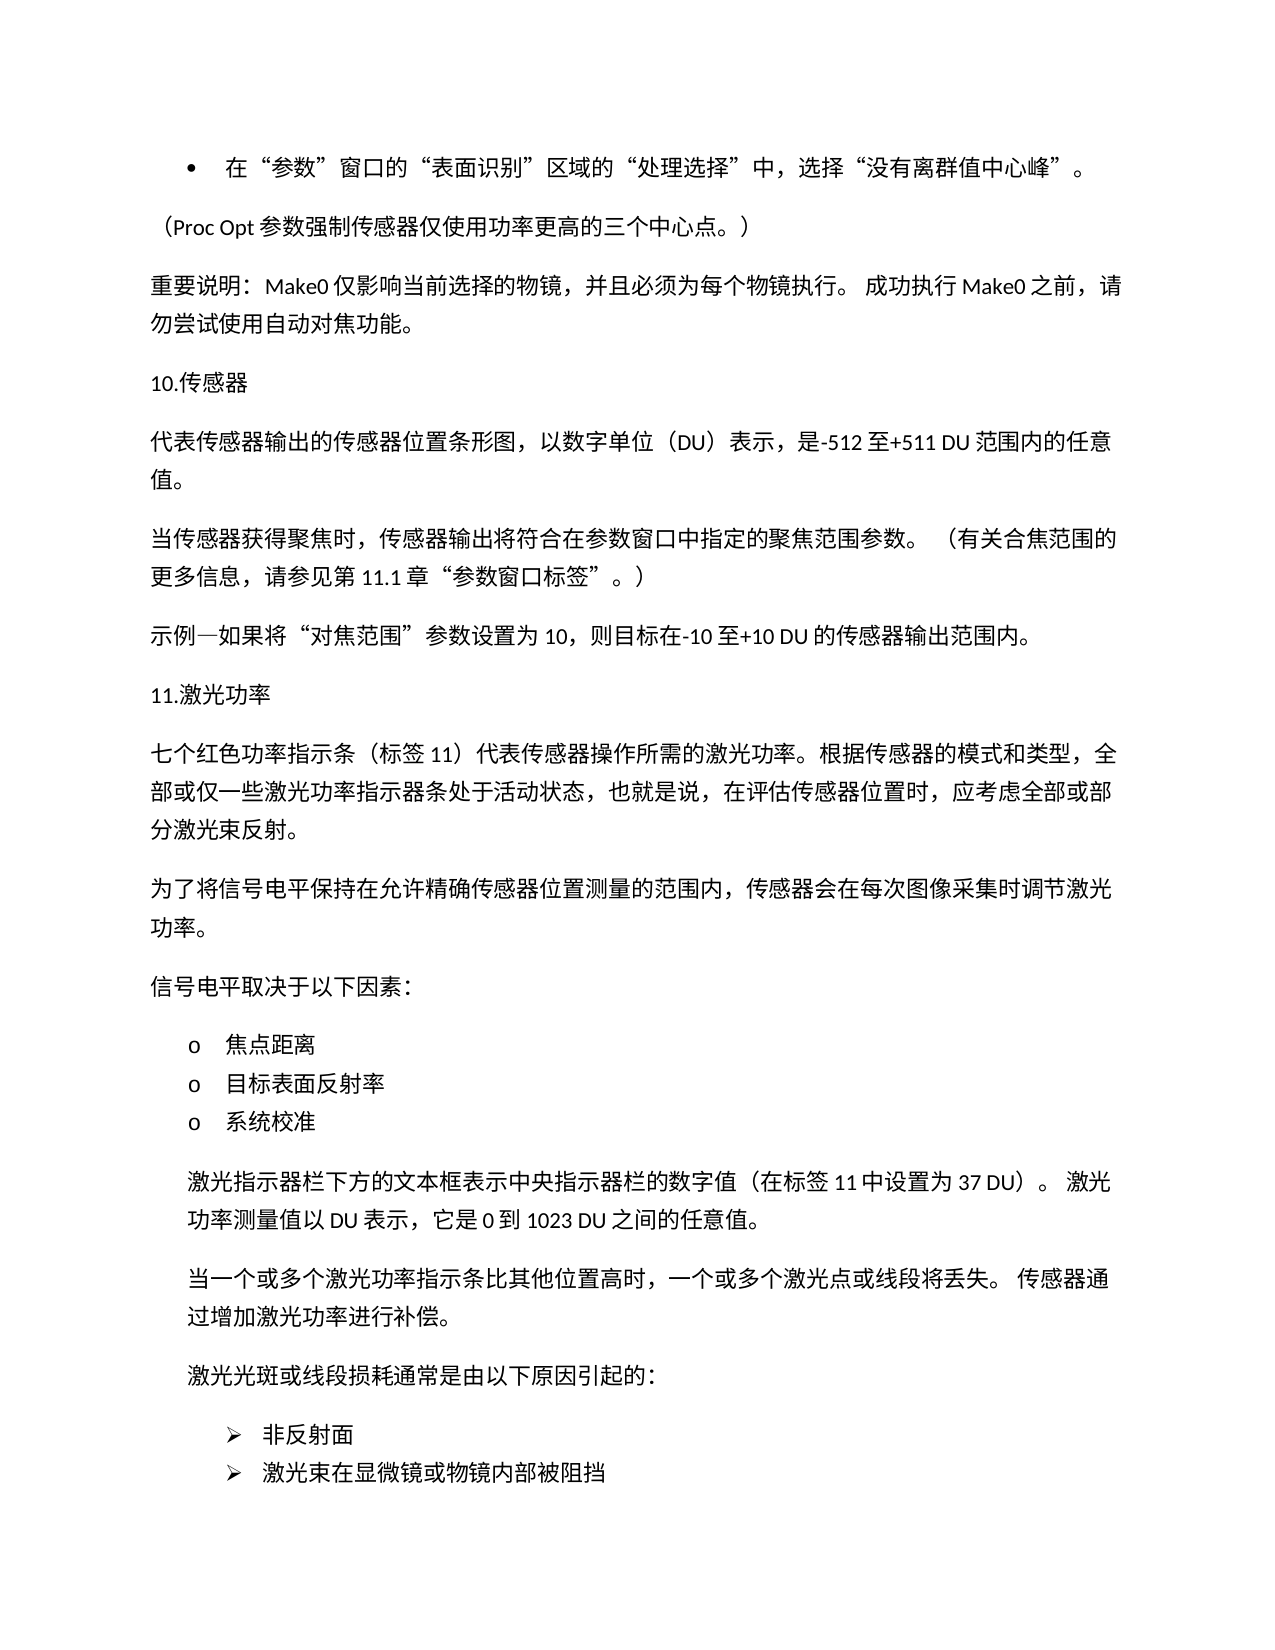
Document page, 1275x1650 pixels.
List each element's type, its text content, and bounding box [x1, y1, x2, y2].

text 七个红色功率指示条（标签11）代表传感器操作所需的激光功率。根据传感器的模式和类型，全部或仅一些激光功率指示器条处于活动状态，也就是说，在评估传感器位置时，应考虑全部或部分激光束反射。 [150, 736, 1125, 846]
text 信号电平取决于以下因素： [150, 968, 1125, 1002]
text 10.传感器 [150, 365, 1125, 398]
text 11.激光功率 [150, 677, 1125, 710]
text 当一个或多个激光功率指示条比其他位置高时，一个或多个激光点或线段将丢失。 传感器通过增加激光功率进行补偿。 [187, 1261, 1125, 1332]
list 在“参数”窗口的“表面识别”区域的“处理选择”中，选择“没有离群值中心峰”。 [187, 150, 1125, 183]
list 系统校准 [187, 1104, 1125, 1138]
text 当传感器获得聚焦时，传感器输出将符合在参数窗口中指定的聚焦范围参数。 （有关合焦范围的更多信息，请参见第11.1章“参数窗口标签”。） [150, 521, 1125, 592]
text 示例—如果将“对焦范围”参数设置为10，则目标在-10至+10 DU的传感器输出范围内。 [150, 618, 1125, 651]
list 目标表面反射率 [187, 1066, 1125, 1099]
text （Proc Opt参数强制传感器仅使用功率更高的三个中心点。） [150, 209, 1125, 242]
list 焦点距离 [187, 1027, 1125, 1061]
text 为了将信号电平保持在允许精确传感器位置测量的范围内，传感器会在每次图像采集时调节激光功率。 [150, 871, 1125, 943]
list 非反射面 [225, 1417, 1125, 1450]
list 激光束在显微镜或物镜内部被阻挡 [225, 1455, 1125, 1488]
text 激光光斑或线段损耗通常是由以下原因引起的： [187, 1358, 1125, 1391]
text 重要说明：Make0仅影响当前选择的物镜，并且必须为每个物镜执行。 成功执行Make0之前，请勿尝试使用自动对焦功能。 [150, 268, 1125, 339]
text 激光指示器栏下方的文本框表示中央指示器栏的数字值（在标签11中设置为37 DU）。 激光功率测量值以DU表示，它是0到1023 DU之间的任意值。 [187, 1163, 1125, 1235]
text 代表传感器输出的传感器位置条形图，以数字单位（DU）表示，是-512至+511 DU范围内的任意值。 [150, 424, 1125, 495]
